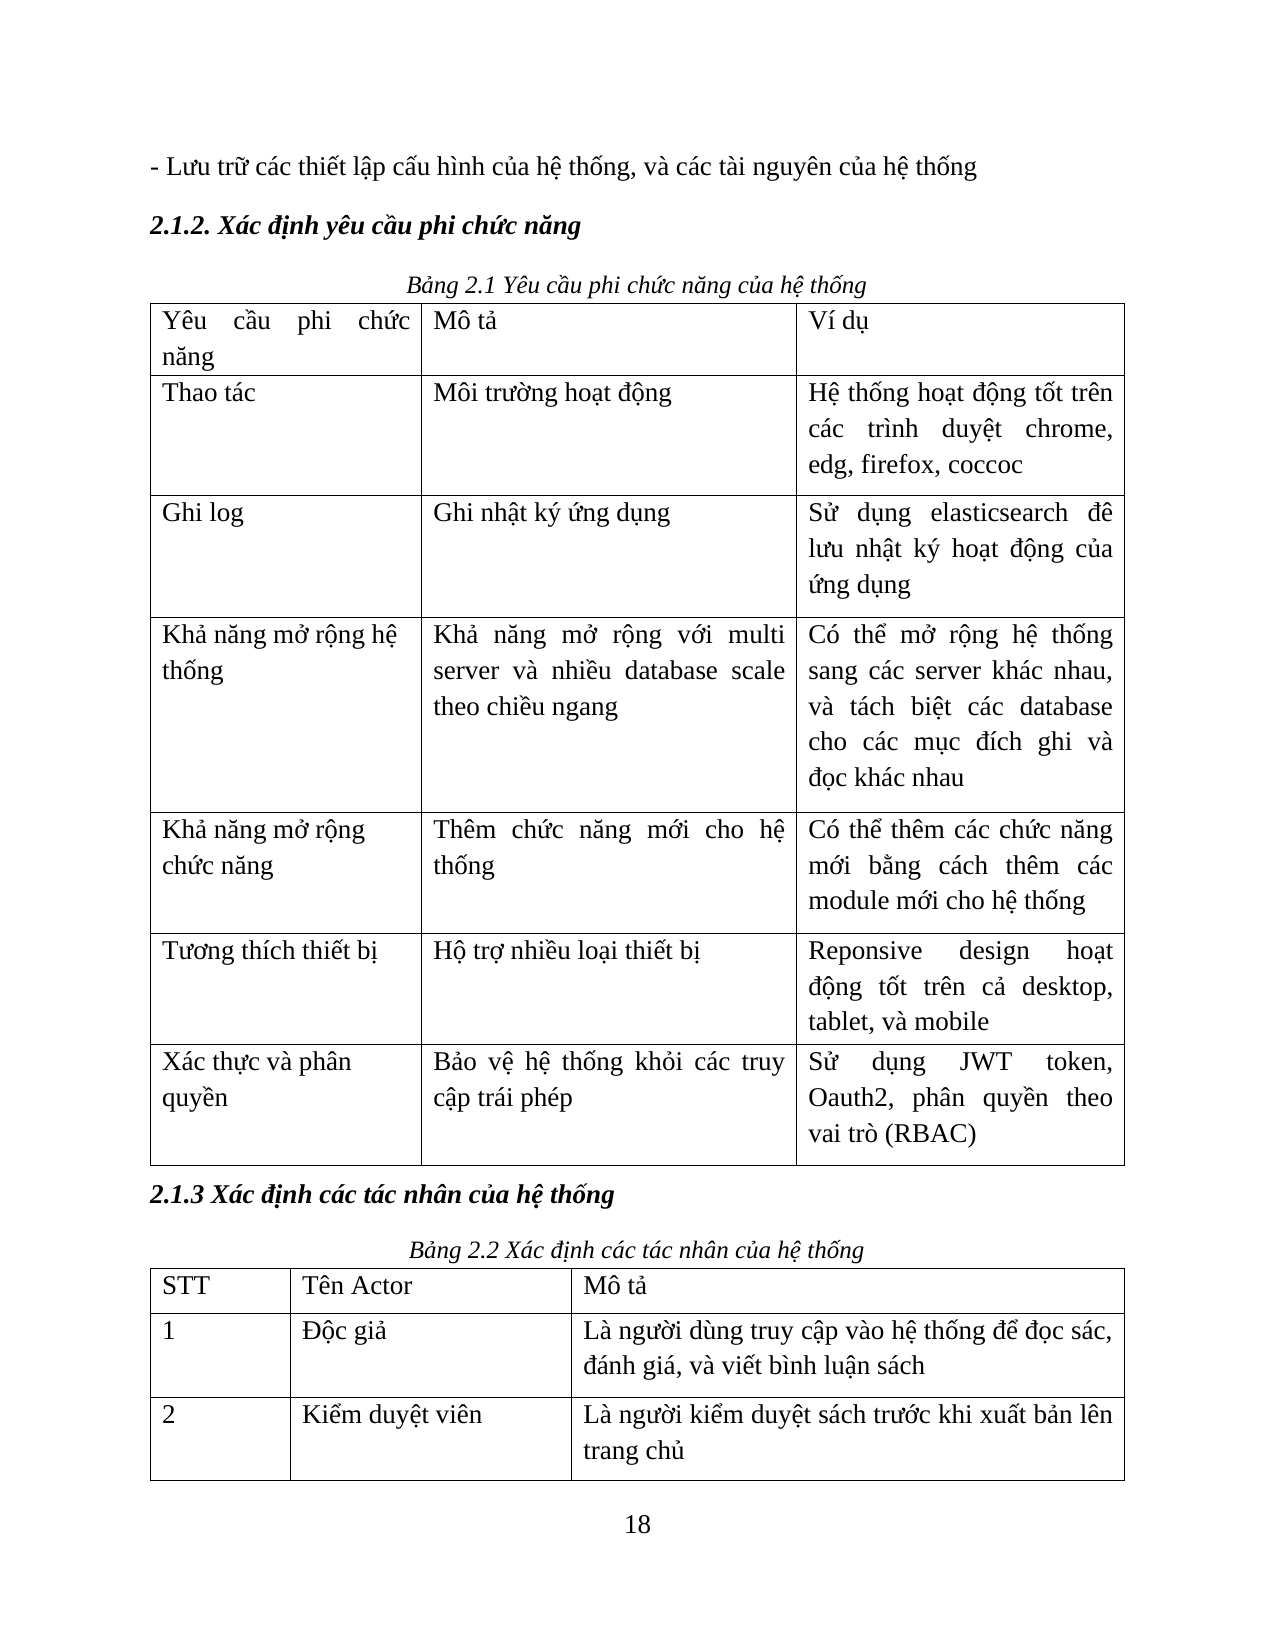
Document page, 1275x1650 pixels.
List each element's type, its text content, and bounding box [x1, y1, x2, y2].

subtitle 2.1.3 Xác định các tác nhân của hệ thống [150, 1179, 1125, 1210]
table_header Ví dụ [797, 304, 1124, 375]
table_cell 1 [151, 1314, 290, 1397]
table_header Yêu cầu phi chức năng [151, 304, 421, 375]
subtitle 2.1.2. Xác định yêu cầu phi chức năng [150, 209, 1125, 240]
table_cell Là người kiểm duyệt sách trước khi xuất bản lên trang chủ [572, 1398, 1124, 1480]
table_cell Reponsive design hoạt động tốt trên cả desktop, tablet, và mobile [797, 934, 1124, 1044]
table_cell Kiểm duyệt viên [291, 1398, 571, 1480]
table_header Mô tả [572, 1269, 1124, 1313]
table_cell 2 [151, 1398, 290, 1480]
table_cell Khả năng mở rộng hệ thống [151, 618, 421, 812]
table_header Mô tả [422, 304, 796, 375]
table_cell Là người dùng truy cập vào hệ thống để đọc sác, đánh giá, và viết bình luận sách [572, 1314, 1124, 1397]
table_cell Khả năng mở rộng chức năng [151, 813, 421, 933]
table_cell Hộ trợ nhiều loại thiết bị [422, 934, 796, 1044]
table_cell Hệ thống hoạt động tốt trên các trình duyệt chrome, edg, firefox, coccoc [797, 376, 1124, 495]
table_cell Ghi nhật ký ứng dụng [422, 496, 796, 617]
table_cell Có thể thêm các chức năng mới bằng cách thêm các module mới cho hệ thống [797, 813, 1124, 933]
text Bảng 2.1 Yêu cầu phi chức năng của hệ thống [150, 270, 1125, 299]
table_cell Độc giả [291, 1314, 571, 1397]
table_cell Xác thực và phân quyền [151, 1045, 421, 1165]
table_cell Môi trường hoạt động [422, 376, 796, 495]
table_cell Thao tác [151, 376, 421, 495]
table_header STT [151, 1269, 290, 1313]
table_cell Thêm chức năng mới cho hệ thống [422, 813, 796, 933]
text Bảng 2.2 Xác định các tác nhân của hệ thống [150, 1235, 1125, 1263]
table_header Tên Actor [291, 1269, 571, 1313]
table_cell Sử dụng elasticsearch đê lưu nhật ký hoạt động của ứng dụng [797, 496, 1124, 617]
table_cell Khả năng mở rộng với multi server và nhiều database scale theo chiều ngang [422, 618, 796, 812]
table_cell Có thể mở rộng hệ thống sang các server khác nhau, và tách biệt các database cho các mục đích ghi và đọc khác nhau [797, 618, 1124, 812]
table_cell Bảo vệ hệ thống khỏi các truy cập trái phép [422, 1045, 796, 1165]
text - Lưu trữ các thiết lập cấu hình của hệ thống, và các tài nguyên của hệ thống [150, 150, 1125, 181]
table_cell Ghi log [151, 496, 421, 617]
table_cell Tương thích thiết bị [151, 934, 421, 1044]
table_cell Sử dụng JWT token, Oauth2, phân quyền theo vai trò (RBAC) [797, 1045, 1124, 1165]
